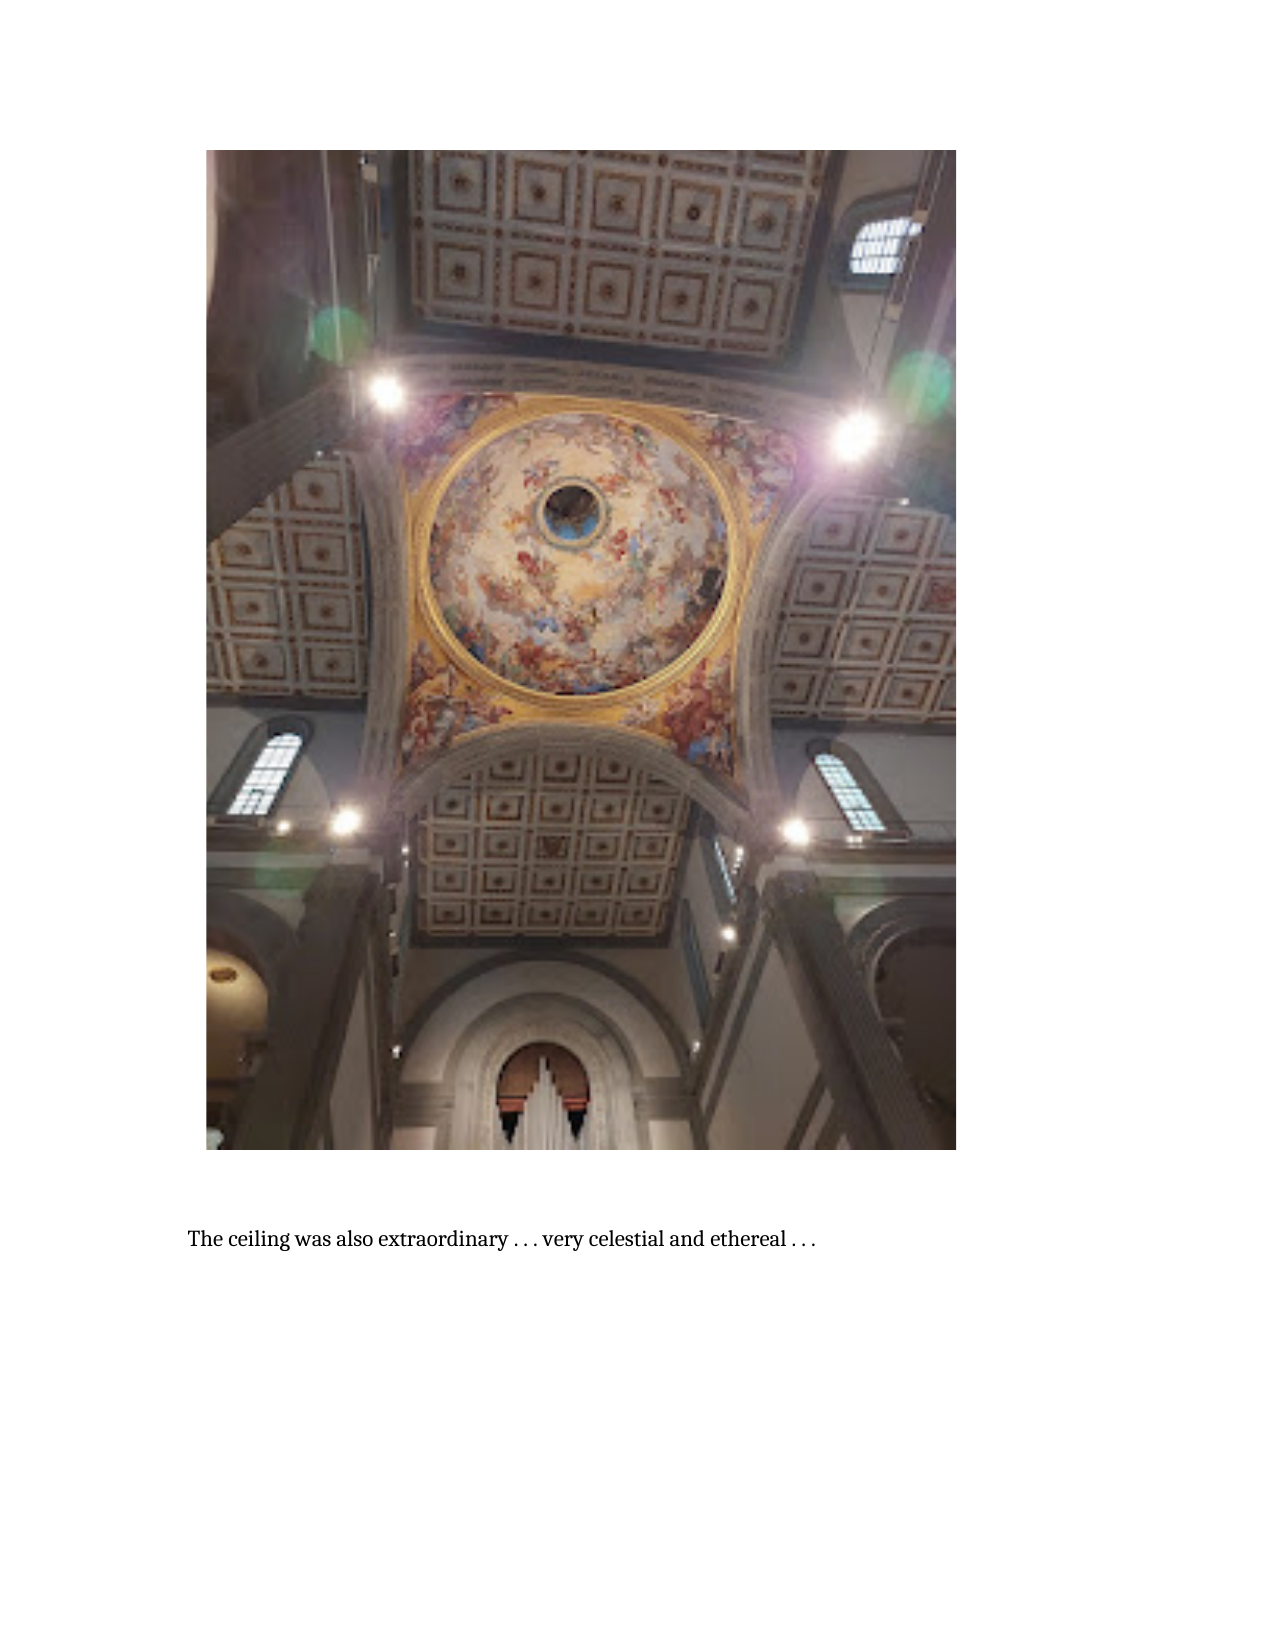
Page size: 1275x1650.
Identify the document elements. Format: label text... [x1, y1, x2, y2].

text The ceiling was also extraordinary . . . very celestial and ethereal . . . [187, 1226, 1087, 1252]
picture [206, 150, 957, 1150]
